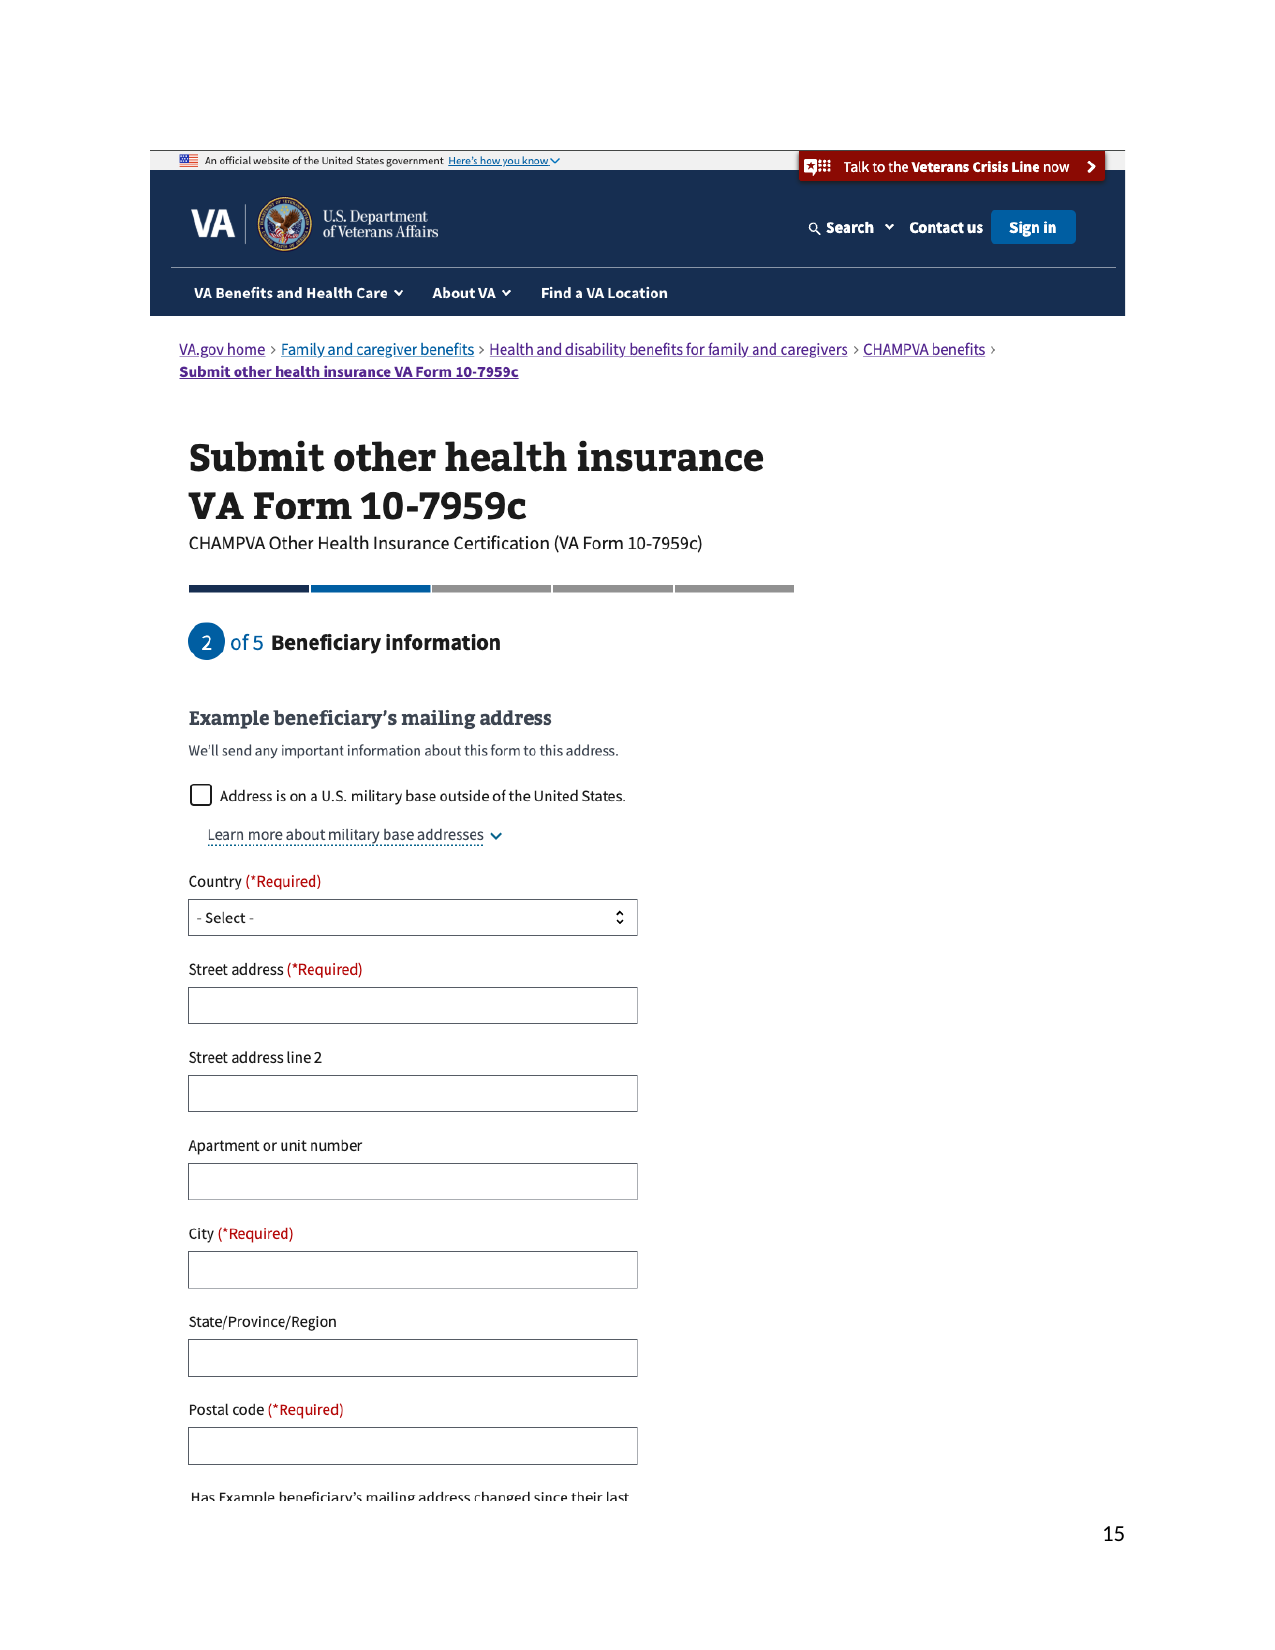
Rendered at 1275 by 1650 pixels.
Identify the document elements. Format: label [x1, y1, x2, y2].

picture [150, 150, 1125, 1501]
